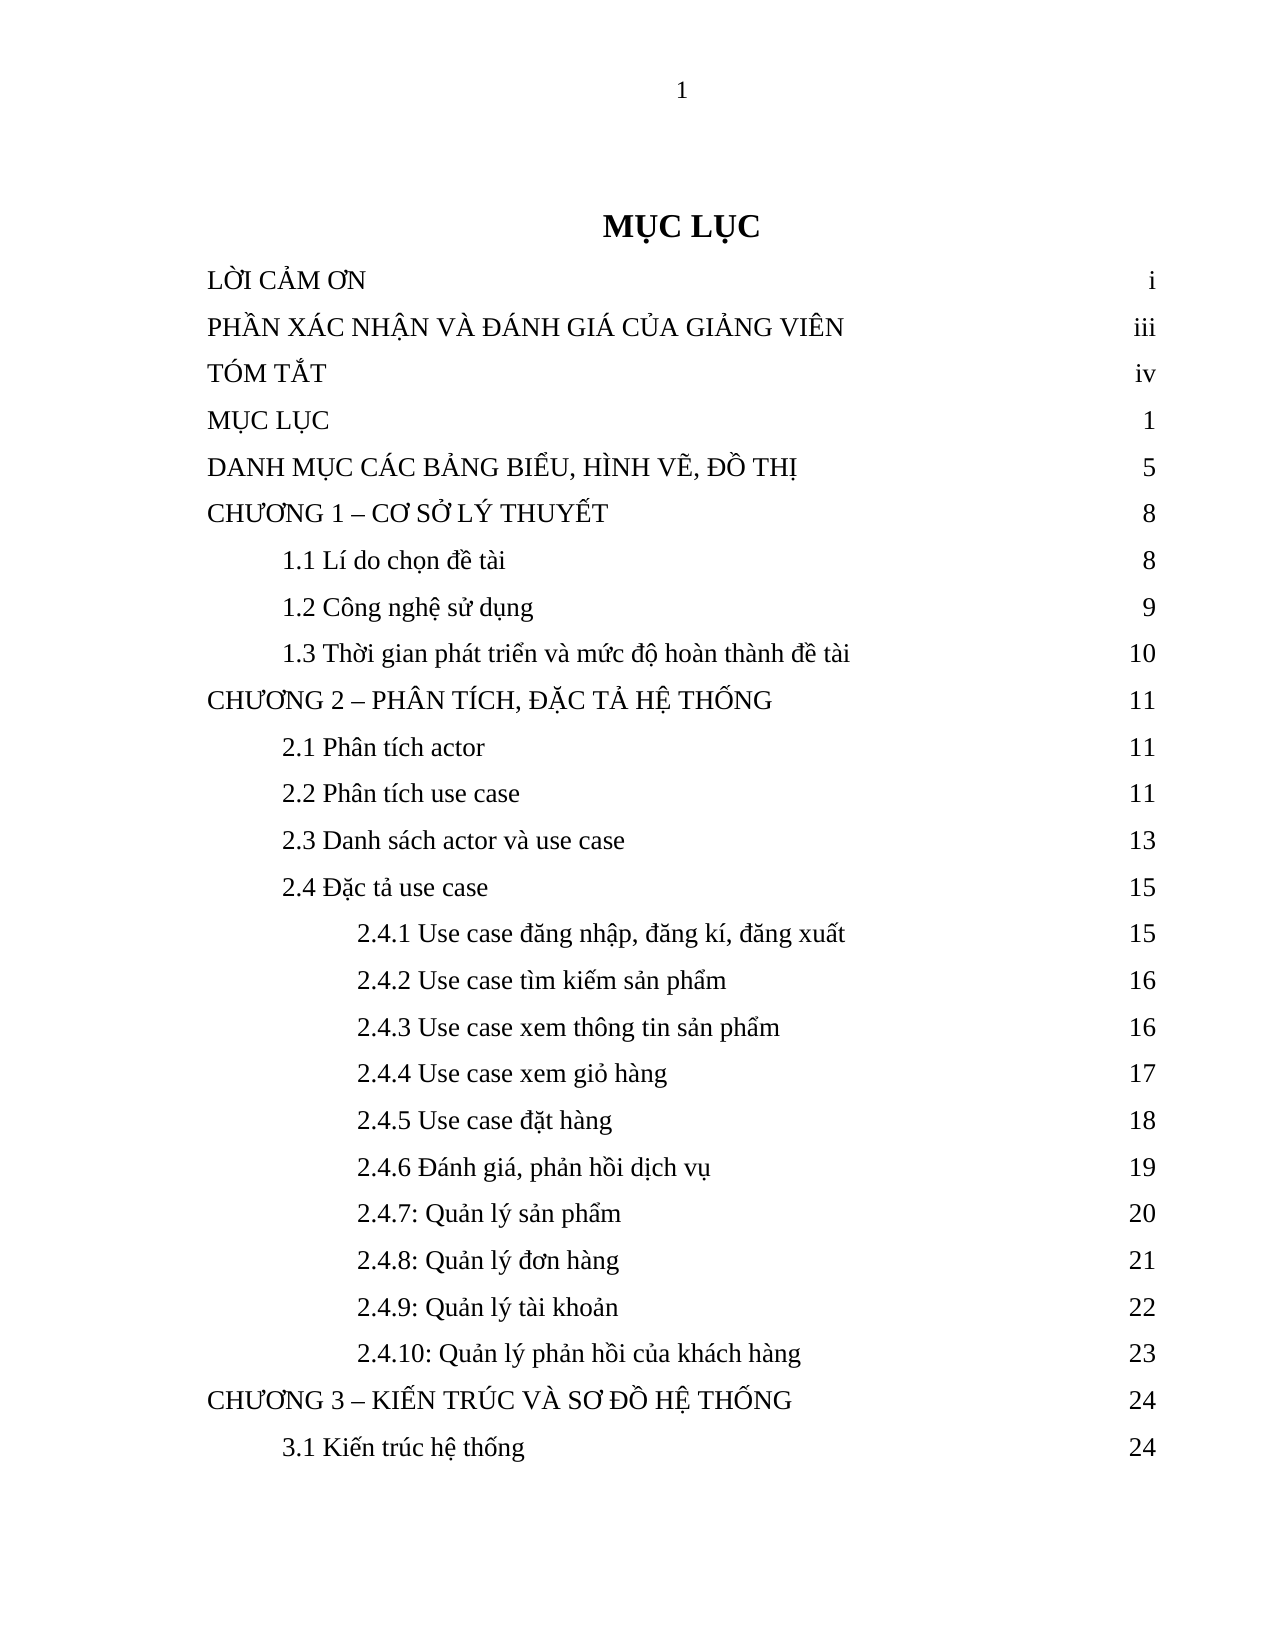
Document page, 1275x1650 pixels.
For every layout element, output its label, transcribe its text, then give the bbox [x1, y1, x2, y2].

text MỤC LỤC [207, 207, 1157, 245]
